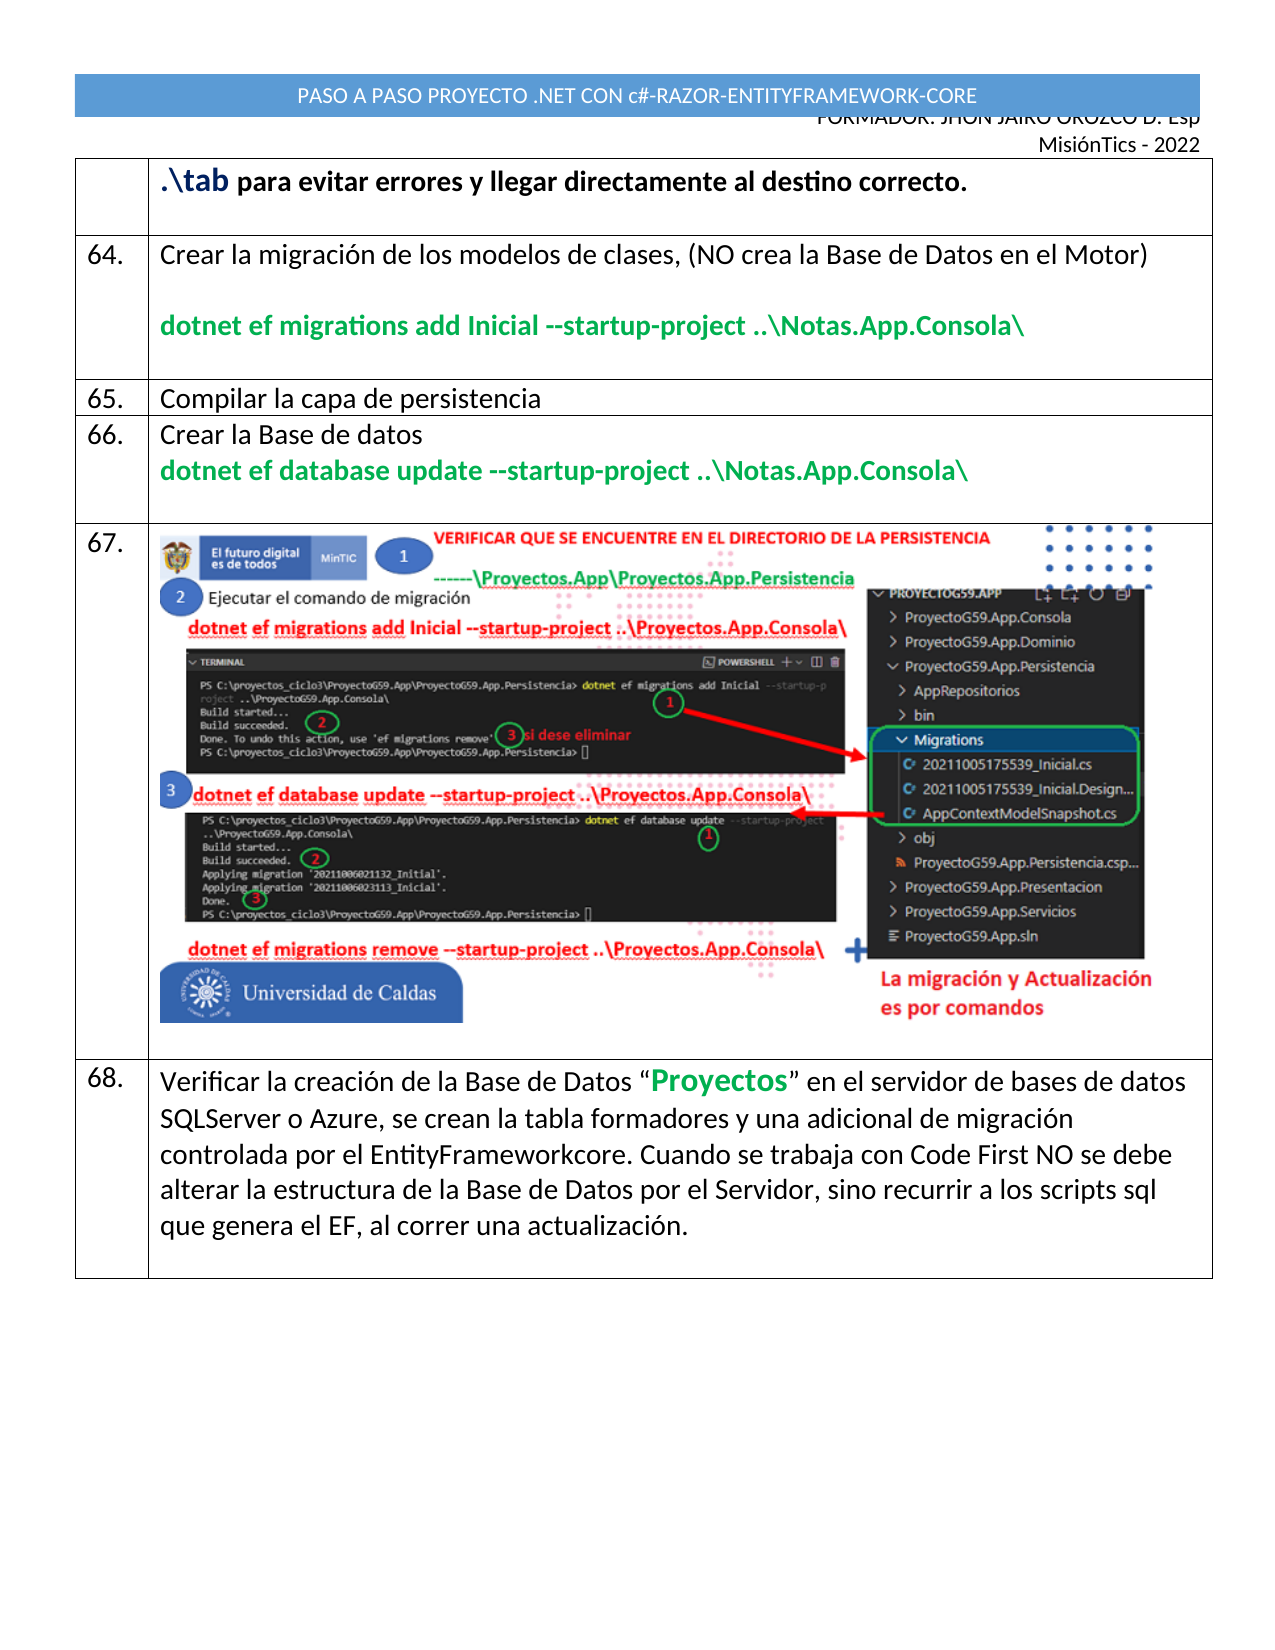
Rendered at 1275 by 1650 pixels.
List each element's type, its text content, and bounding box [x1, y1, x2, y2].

table_cell [76, 524, 148, 1058]
picture [160, 524, 1167, 1023]
table_cell Verificar la creación de la Base de Datos “Proyectos” en el servidor de bases de datos SQLServer o Azure, se crean la tabla formadores y una adicional de migración controlada por el EntityFrameworkcore. Cuando se trabaja con Code First NO se debe alterar la estructura de la Base de Datos por el Servidor, sino recurrir a los scripts sql que genera el EF, al correr una actualización. [149, 1060, 1212, 1278]
table_cell Compilar la capa de persistencia [149, 380, 1212, 415]
table_cell [149, 524, 1212, 1058]
table_cell [76, 416, 148, 523]
table_cell Crear la migración de los modelos de clases, (NO crea la Base de Datos en el Motor) dotnet ef migrations add Inicial --startup-project ..\Notas.App.Consola\ [149, 236, 1212, 379]
table_cell [76, 380, 148, 415]
table_cell Crear la Base de datos dotnet ef database update --startup-project ..\Notas.App.Consola\ [149, 416, 1212, 523]
table_cell [76, 1060, 148, 1278]
table_cell [76, 159, 148, 235]
table_cell [76, 236, 148, 379]
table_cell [149, 159, 1212, 235]
